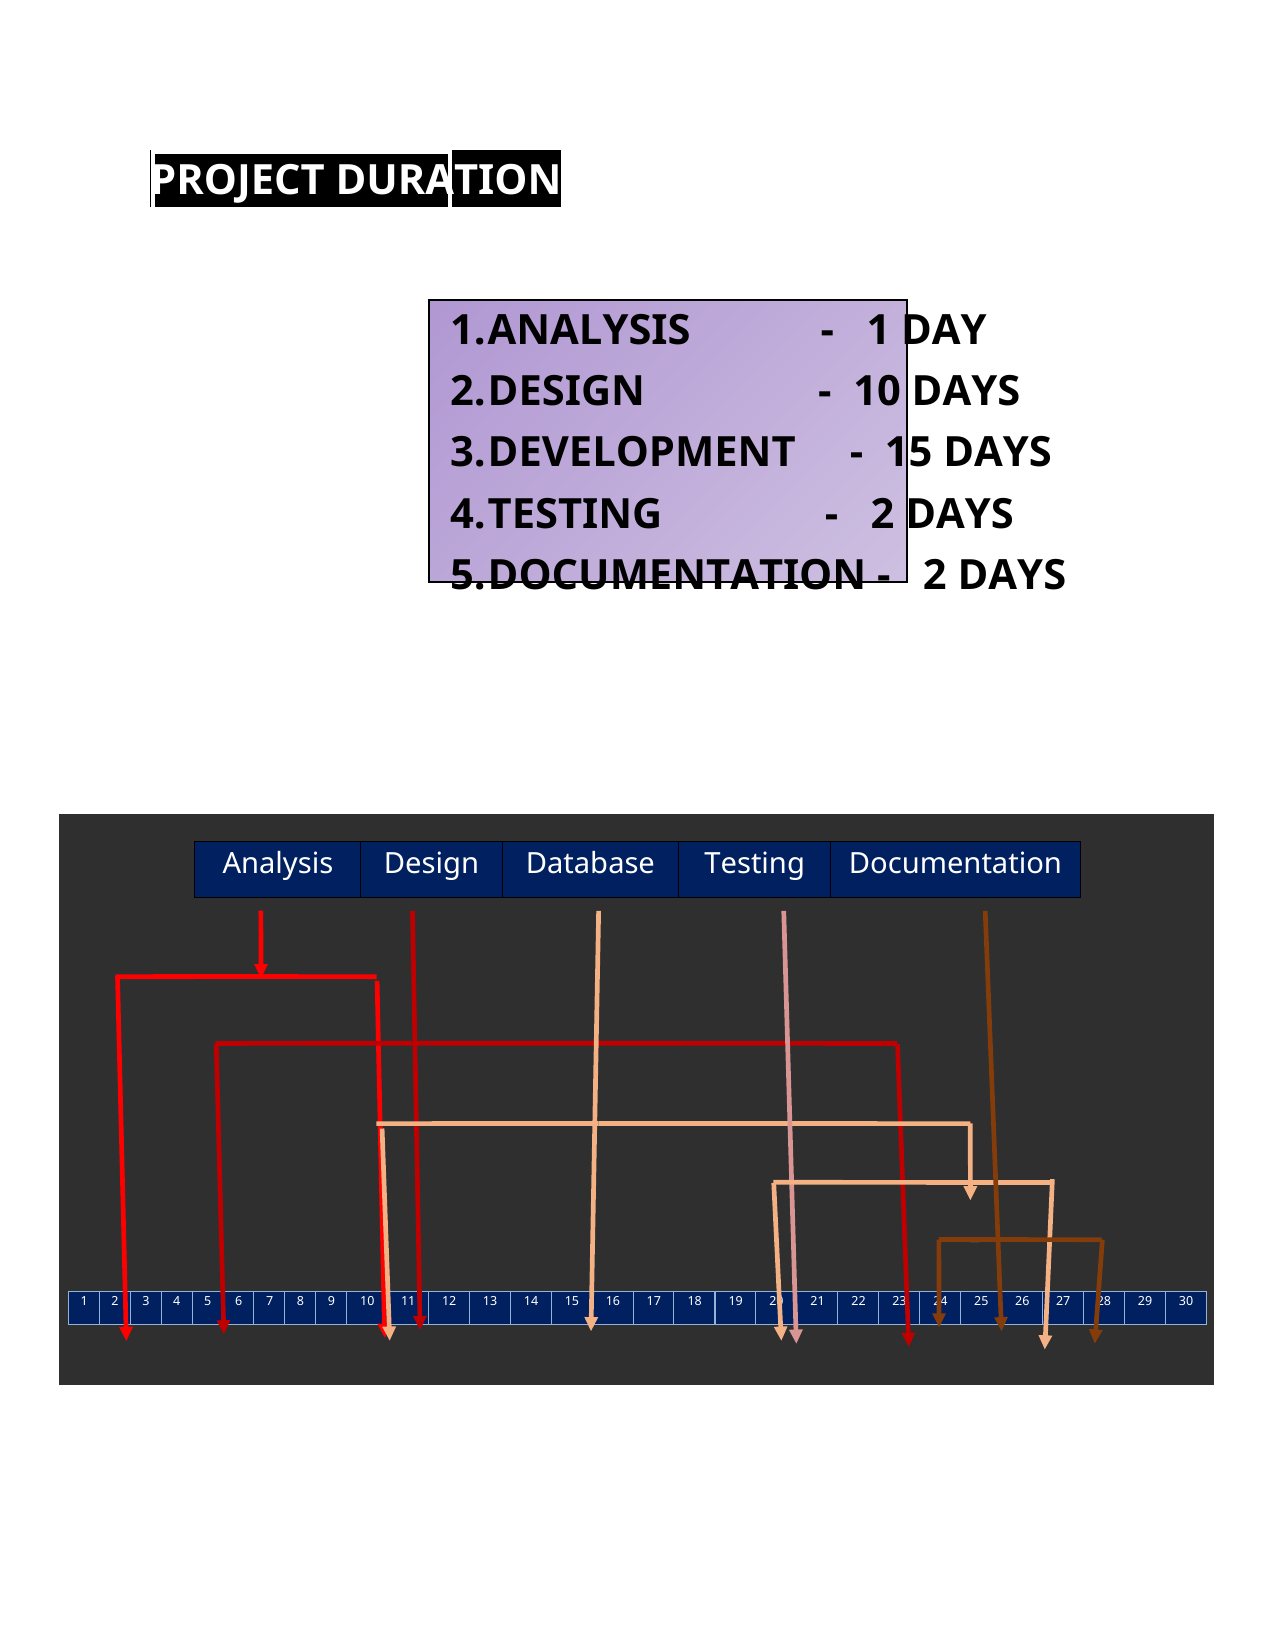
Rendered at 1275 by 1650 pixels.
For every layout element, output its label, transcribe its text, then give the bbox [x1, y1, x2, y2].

table_header Database [503, 842, 678, 897]
table_header Design [361, 842, 502, 897]
list ANALYSIS - 1 DAY [450, 300, 1125, 357]
table_header 29 [1125, 1292, 1165, 1324]
table_header 26 [1003, 1292, 1042, 1324]
table_header 7 [254, 1292, 284, 1324]
table_header 2 [100, 1292, 123, 1324]
table_header 30 [1166, 1292, 1206, 1324]
table_header 16 [594, 1292, 633, 1324]
table_header 23 [879, 1292, 905, 1324]
table_header Testing [679, 842, 830, 897]
table_header Documentation [831, 842, 1080, 897]
table_header 21 [798, 1292, 837, 1324]
list DOCUMENTATION - 2 DAYS [450, 545, 1125, 602]
table_header 17 [634, 1292, 673, 1324]
table_header 22 [838, 1292, 878, 1324]
table_header 18 [674, 1292, 714, 1324]
table_header Analysis [195, 842, 360, 897]
table_header 24 [920, 1292, 936, 1324]
table_header 20 [756, 1292, 778, 1324]
table_header 11 [391, 1292, 417, 1324]
table_header 19 [716, 1292, 755, 1324]
list TESTING - 2 DAYS [450, 483, 1125, 540]
table_header 27 [1049, 1292, 1083, 1324]
table_header 15 [552, 1292, 589, 1324]
list DESIGN - 10 DAYS [450, 361, 1125, 418]
table_header 3 [131, 1292, 161, 1324]
table_header 14 [511, 1292, 551, 1324]
list DEVELOPMENT - 15 DAYS [450, 422, 1125, 479]
table_header 8 [285, 1292, 315, 1324]
table_header 6 [226, 1292, 253, 1324]
table_header 9 [316, 1292, 346, 1324]
table_header 4 [162, 1292, 192, 1324]
table_header 5 [193, 1292, 221, 1324]
table_header 24 [942, 1292, 960, 1324]
table_header 12 [429, 1292, 469, 1324]
table_header 25 [961, 1292, 998, 1324]
table_header 28 [1099, 1292, 1124, 1324]
table_header 1 [69, 1292, 99, 1324]
table_header 10 [347, 1292, 381, 1324]
table_header 13 [470, 1292, 510, 1324]
